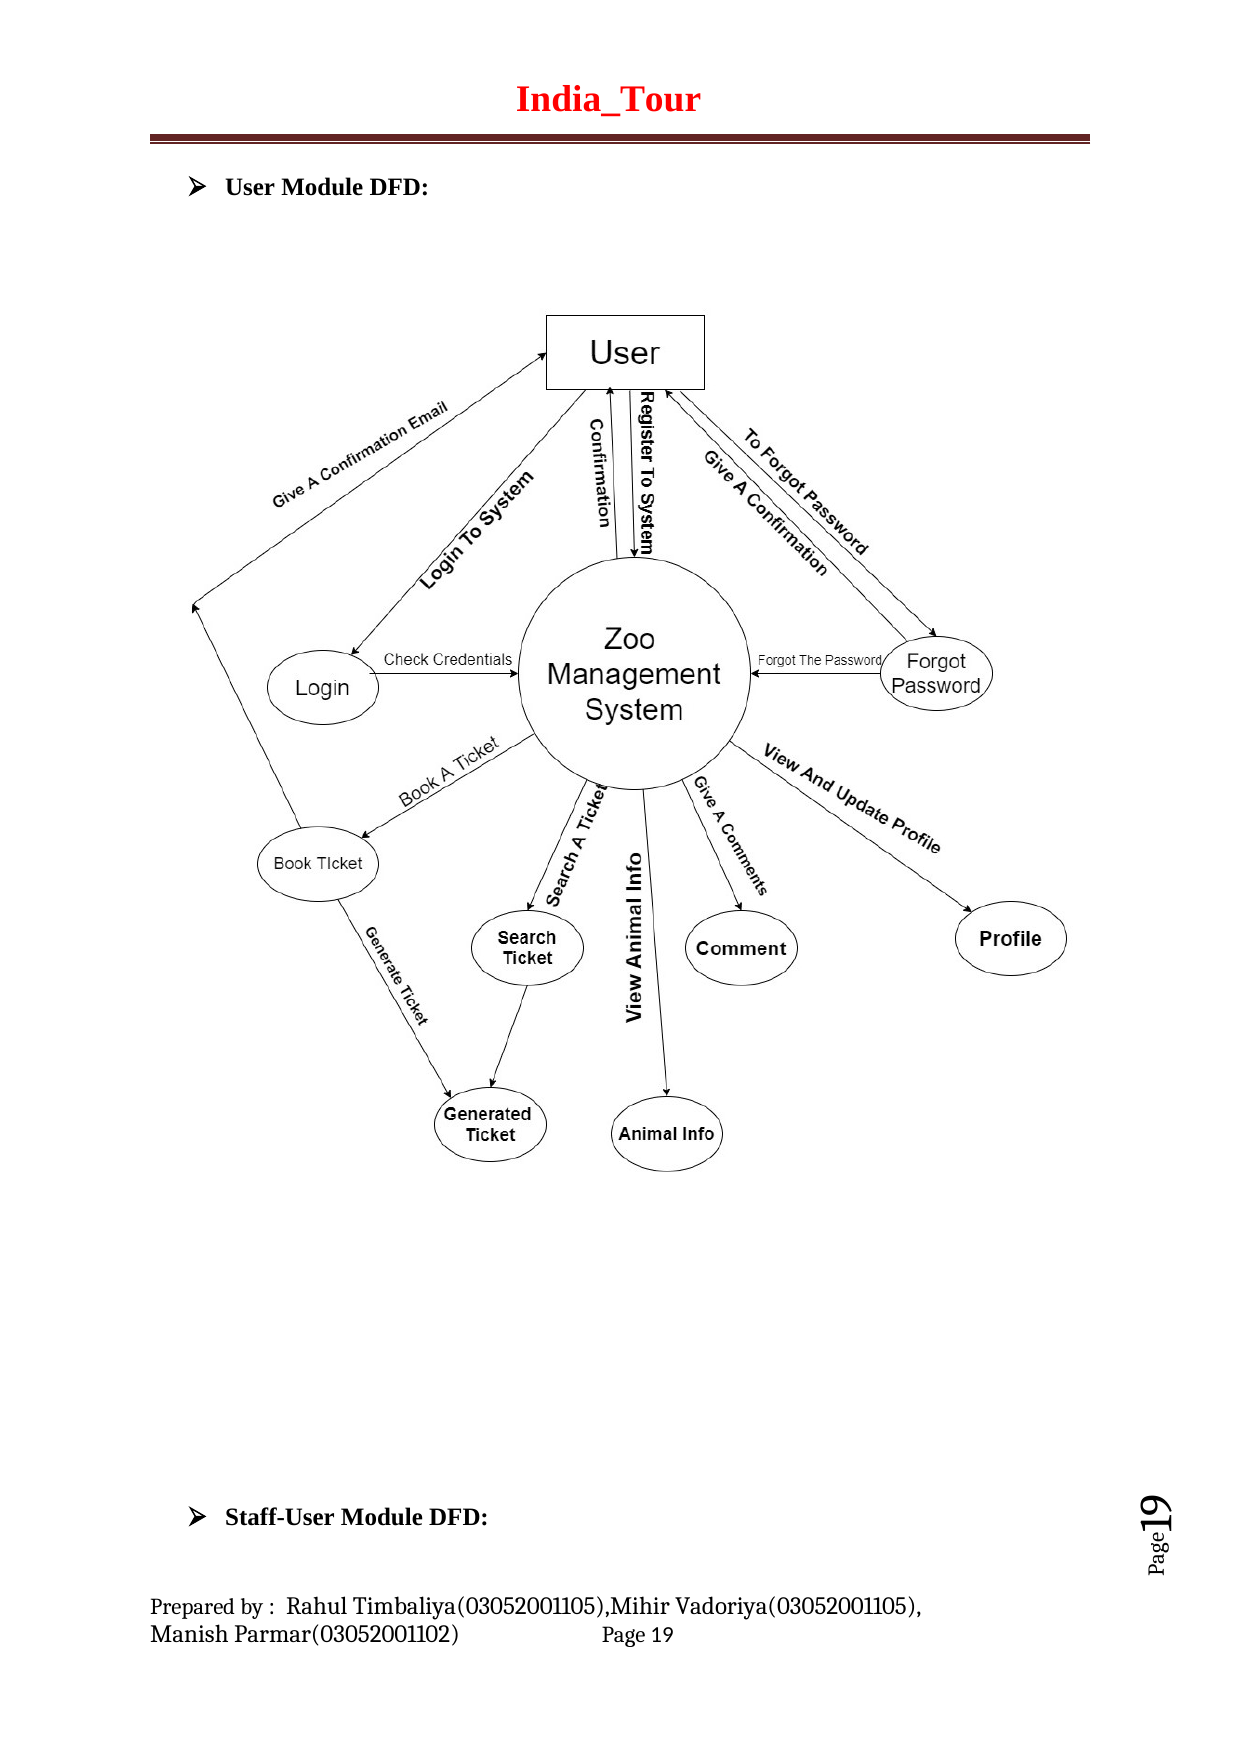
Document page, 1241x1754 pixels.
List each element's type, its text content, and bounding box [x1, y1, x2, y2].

list User Module DFD: [187, 172, 1016, 201]
picture [150, 308, 1091, 1172]
list Staff-User Module DFD: [187, 1502, 1016, 1531]
